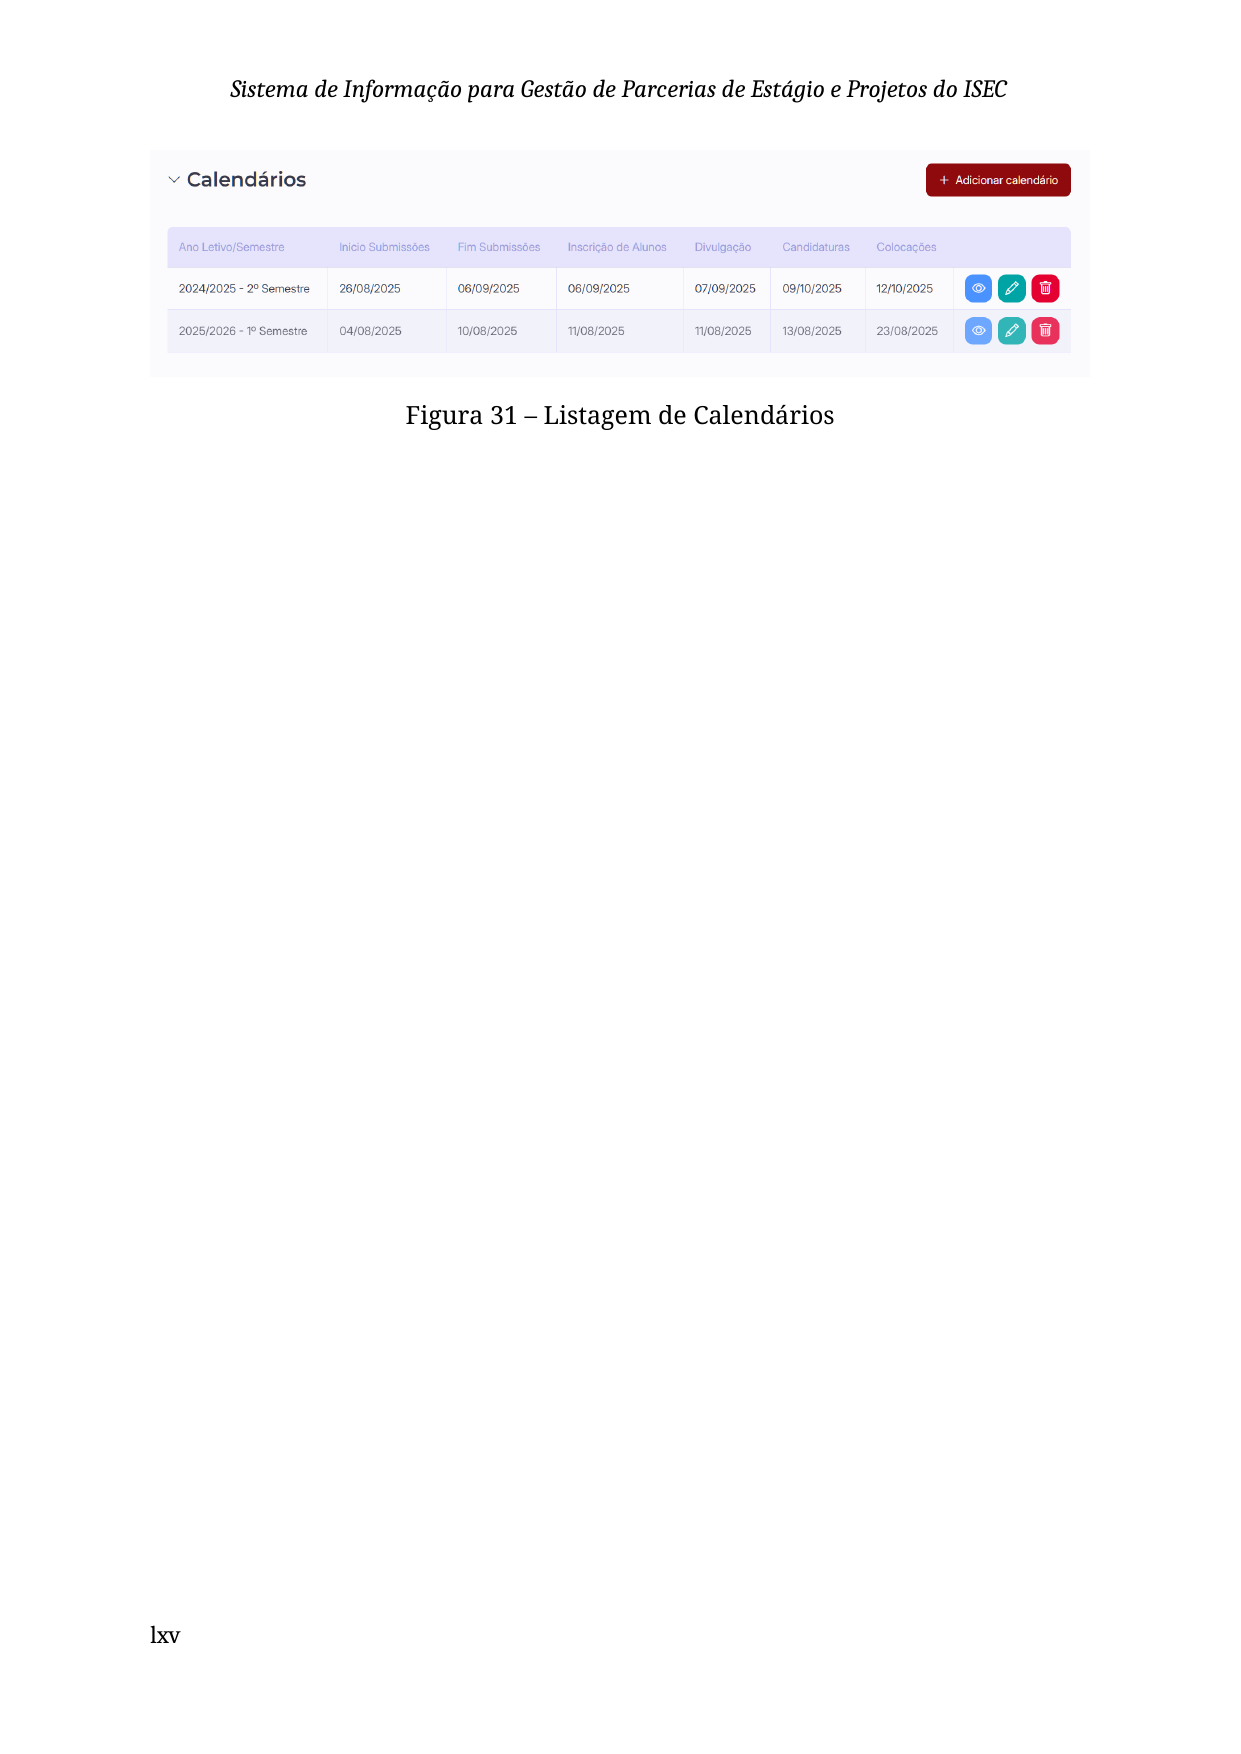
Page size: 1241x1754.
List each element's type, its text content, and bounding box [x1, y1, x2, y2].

text Figura 31 – Listagem de Calendários [150, 398, 1090, 432]
picture [150, 150, 1091, 377]
